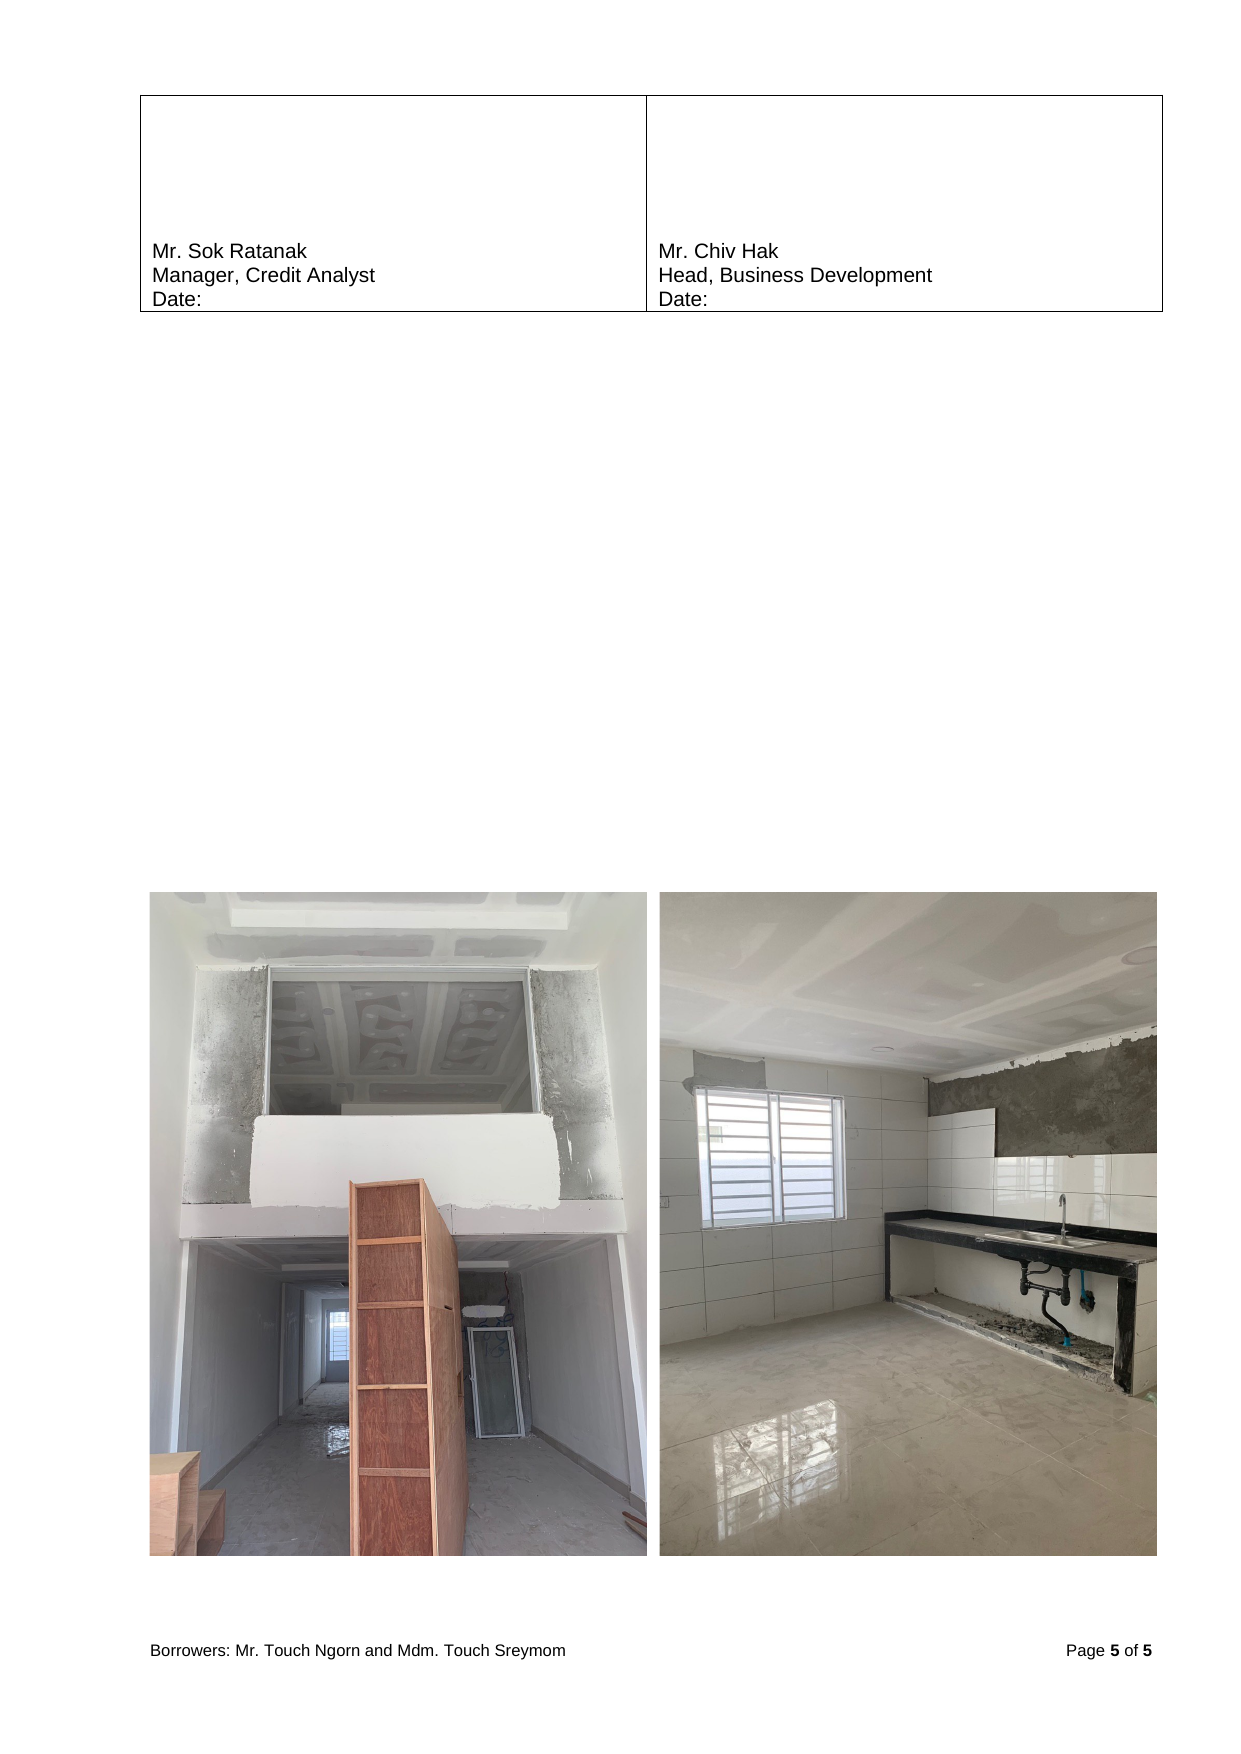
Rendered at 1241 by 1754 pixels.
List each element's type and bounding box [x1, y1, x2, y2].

table_cell [141, 96, 646, 311]
table_cell [647, 96, 1162, 311]
picture [149, 892, 647, 1556]
picture [659, 892, 1157, 1556]
